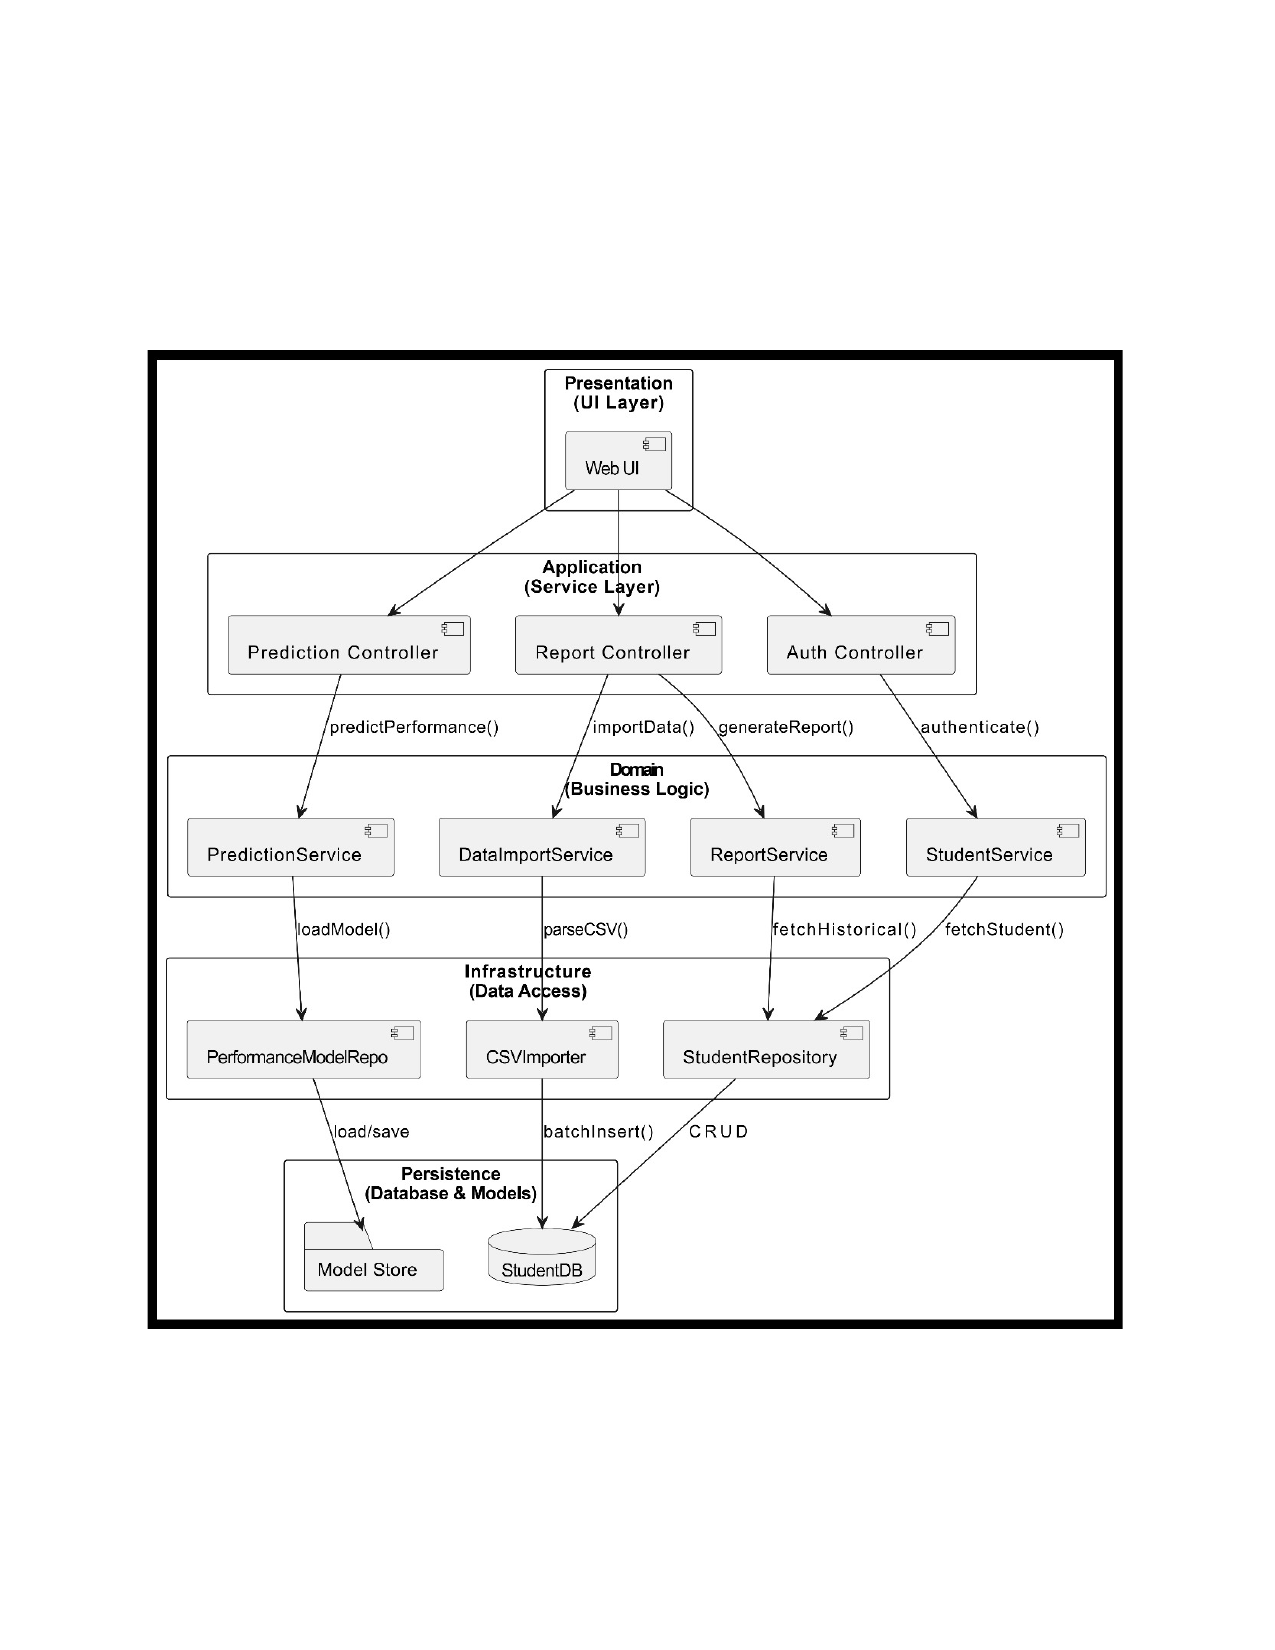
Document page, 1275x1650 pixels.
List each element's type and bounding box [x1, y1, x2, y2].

picture [147, 350, 1123, 1329]
